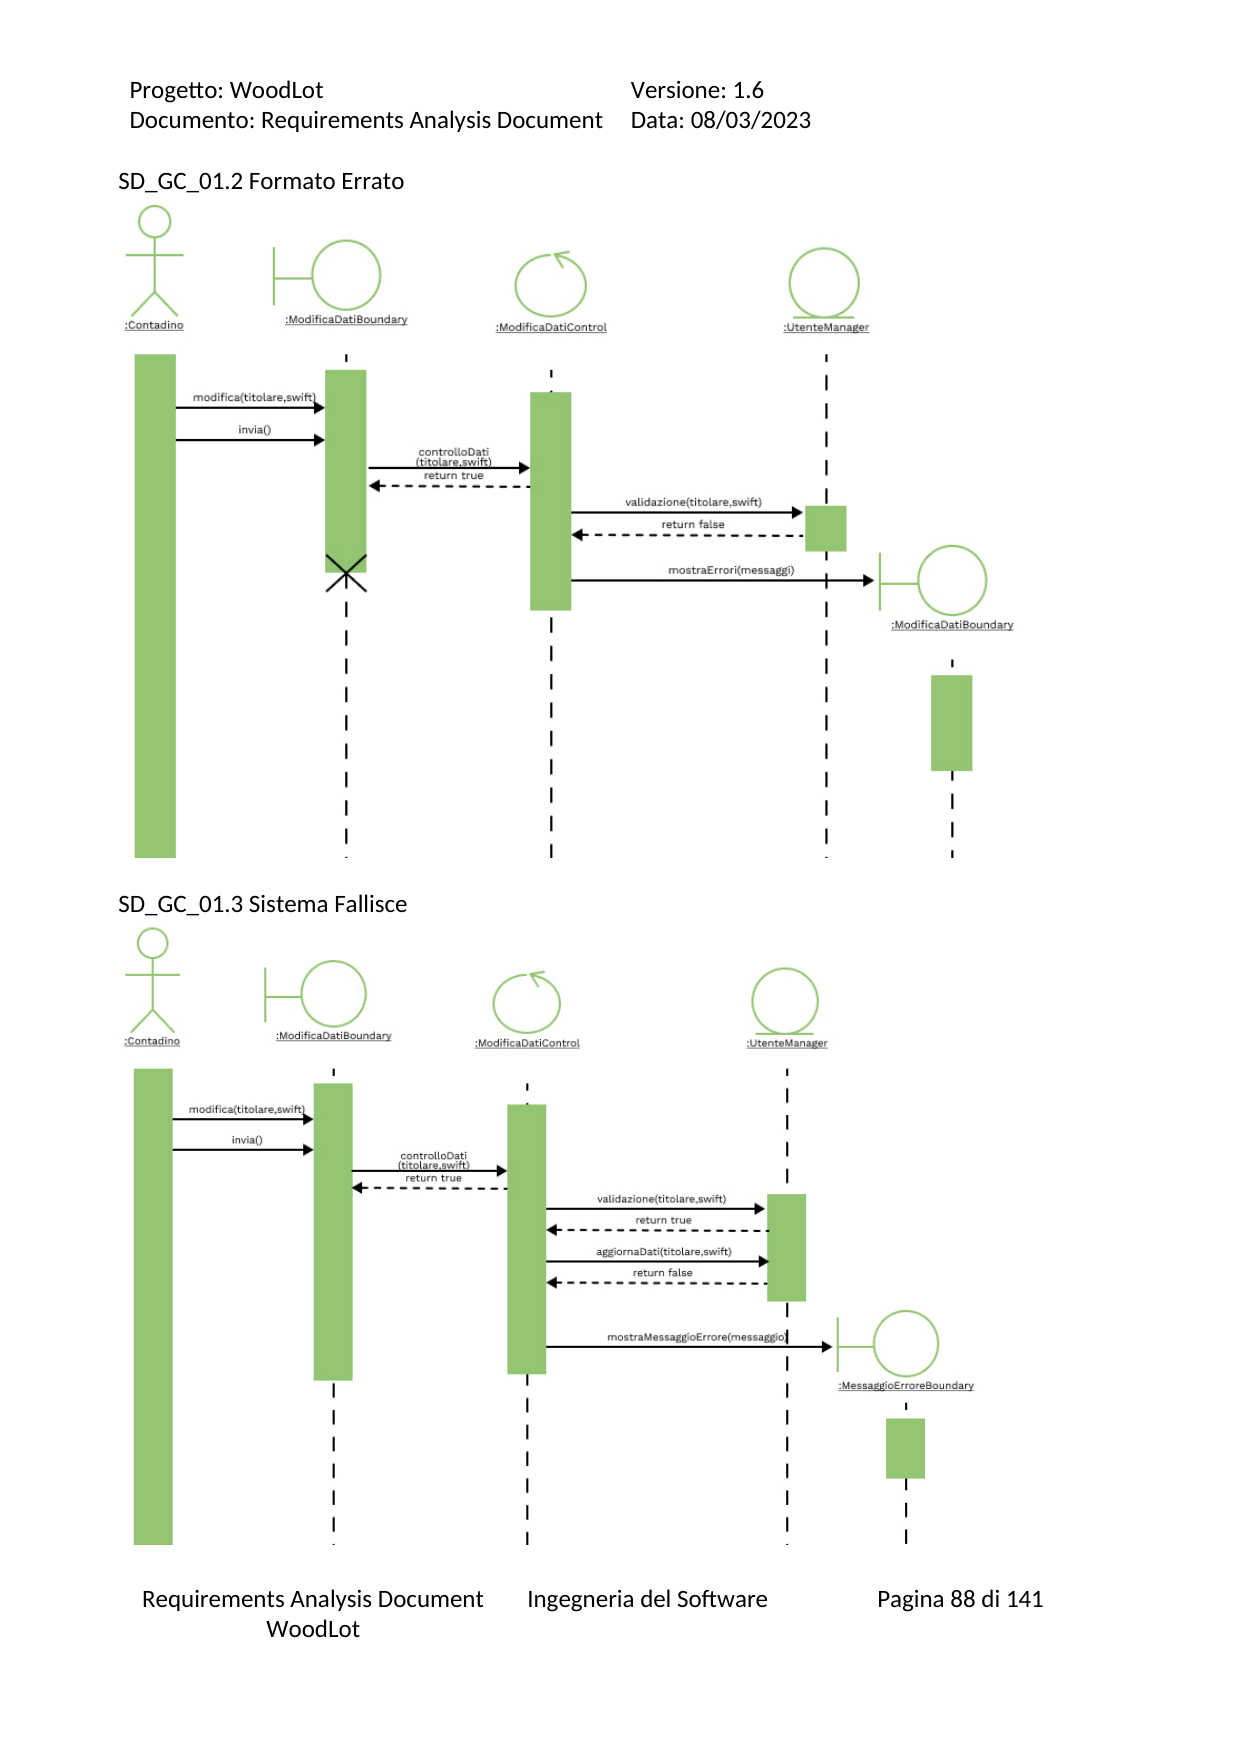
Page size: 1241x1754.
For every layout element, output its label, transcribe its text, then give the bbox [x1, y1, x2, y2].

picture [118, 196, 1055, 858]
text SD_GC_01.3 Sistema Fallisce [118, 888, 1122, 919]
picture [118, 919, 1004, 1545]
